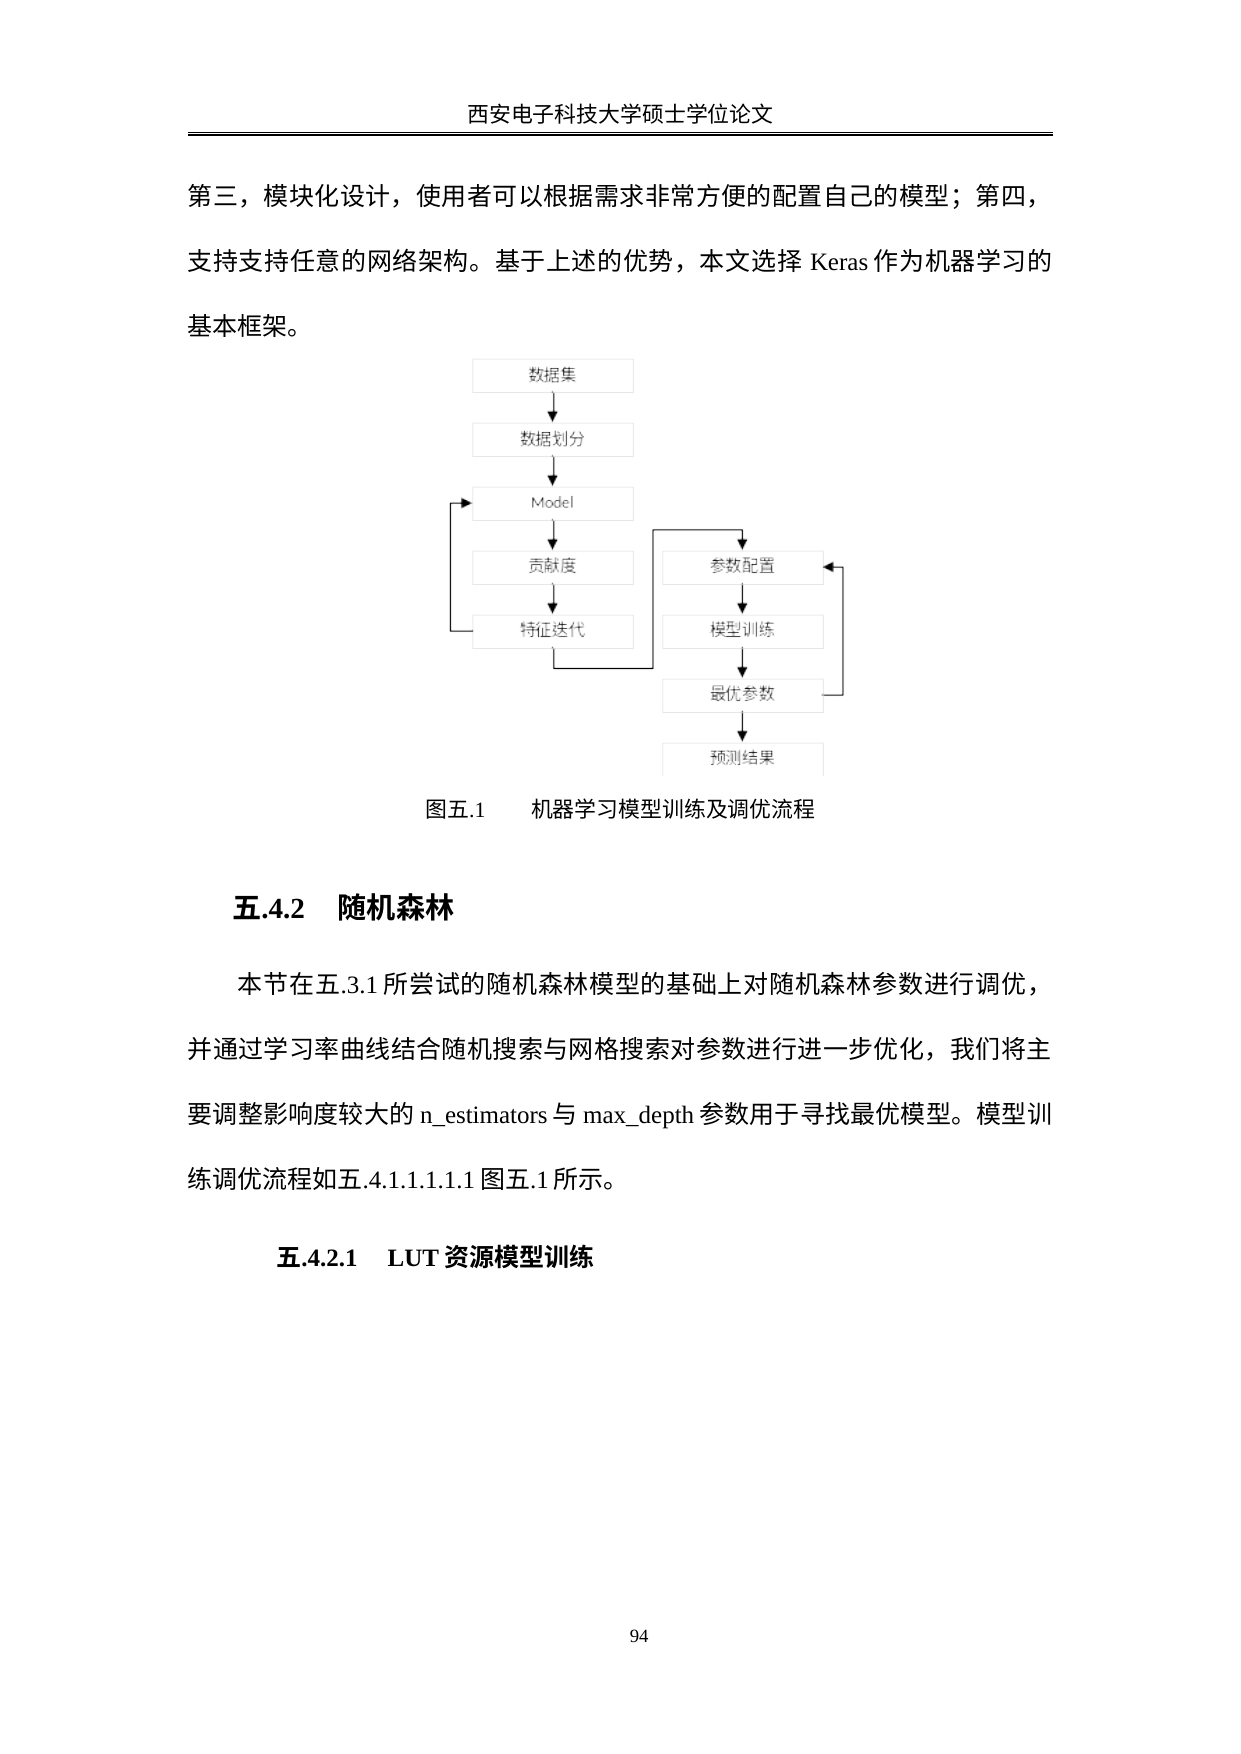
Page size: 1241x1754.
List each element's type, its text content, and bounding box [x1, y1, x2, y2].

subtitle LUT资源模型训练 [276, 1223, 1053, 1288]
text 本节在5.3.1所尝试的随机森林模型的基础上对随机森林参数进行调优，并通过学习率曲线结合随机搜索与网格搜索对参数进行进一步优化，我们将主要调整影响度较大的n_estimators与max_depth参数用于寻找最优模型。模型训练调优流程如图5.6所示。 [187, 950, 1053, 1210]
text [187, 162, 1053, 357]
text 机器学习模型训练及调优流程 [187, 792, 1053, 824]
subtitle 随机森林 [232, 873, 1053, 938]
